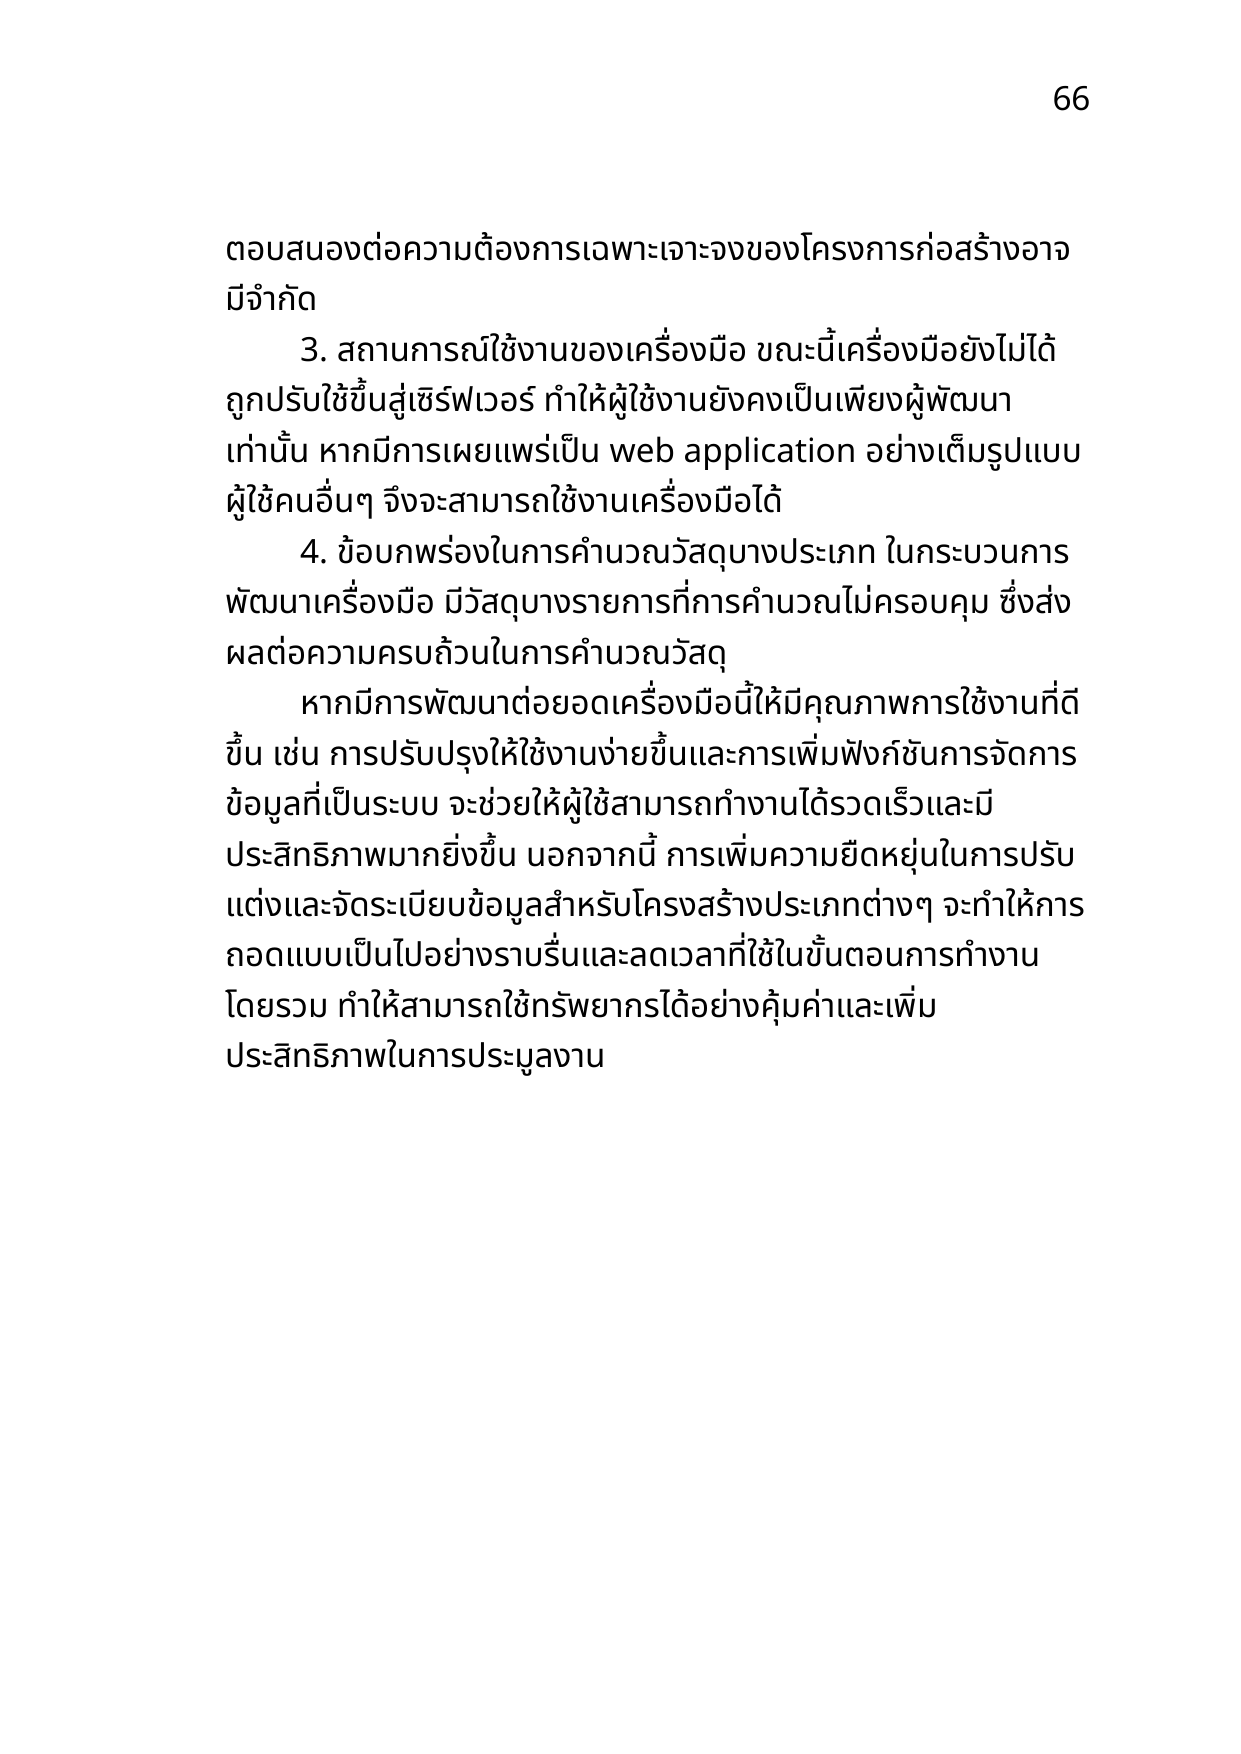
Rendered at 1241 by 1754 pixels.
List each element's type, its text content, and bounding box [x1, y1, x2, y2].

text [225, 225, 1090, 326]
text 4. ข้อบกพร่องในการคำนวณวัสดุบางประเภท ในกระบวนการพัฒนาเครื่องมือ มีวัสดุบางรายการที่การคำนวณไม่ครอบคุม ซึ่งส่งผลต่อความครบถ้วนในการคำนวณวัสดุ [225, 528, 1090, 679]
text 3. สถานการณ์ใช้งานของเครื่องมือ ขณะนี้เครื่องมือยังไม่ได้ถูกปรับใช้ขึ้นสู่เซิร์ฟเวอร์ ทำให้ผู้ใช้งานยังคงเป็นเพียงผู้พัฒนาเท่านั้น หากมีการเผยแพร่เป็น web application อย่างเต็มรูปแบบ ผู้ใช้คนอื่นๆ จึงจะสามารถใช้งานเครื่องมือได้ [225, 326, 1090, 528]
text หากมีการพัฒนาต่อยอดเครื่องมือนี้ให้มีคุณภาพการใช้งานที่ดีขึ้น เช่น การปรับปรุงให้ใช้งานง่ายขึ้นและการเพิ่มฟังก์ชันการจัดการข้อมูลที่เป็นระบบ จะช่วยให้ผู้ใช้สามารถทำงานได้รวดเร็วและมีประสิทธิภาพมากยิ่งขึ้น นอกจากนี้ การเพิ่มความยืดหยุ่นในการปรับแต่งและจัดระเบียบข้อมูลสำหรับโครงสร้างประเภทต่างๆ จะทำให้การถอดแบบเป็นไปอย่างราบรื่นและลดเวลาที่ใช้ในขั้นตอนการทำงานโดยรวม ทำให้สามารถใช้ทรัพยากรได้อย่างคุ้มค่าและเพิ่มประสิทธิภาพในการประมูลงาน [225, 679, 1090, 1083]
